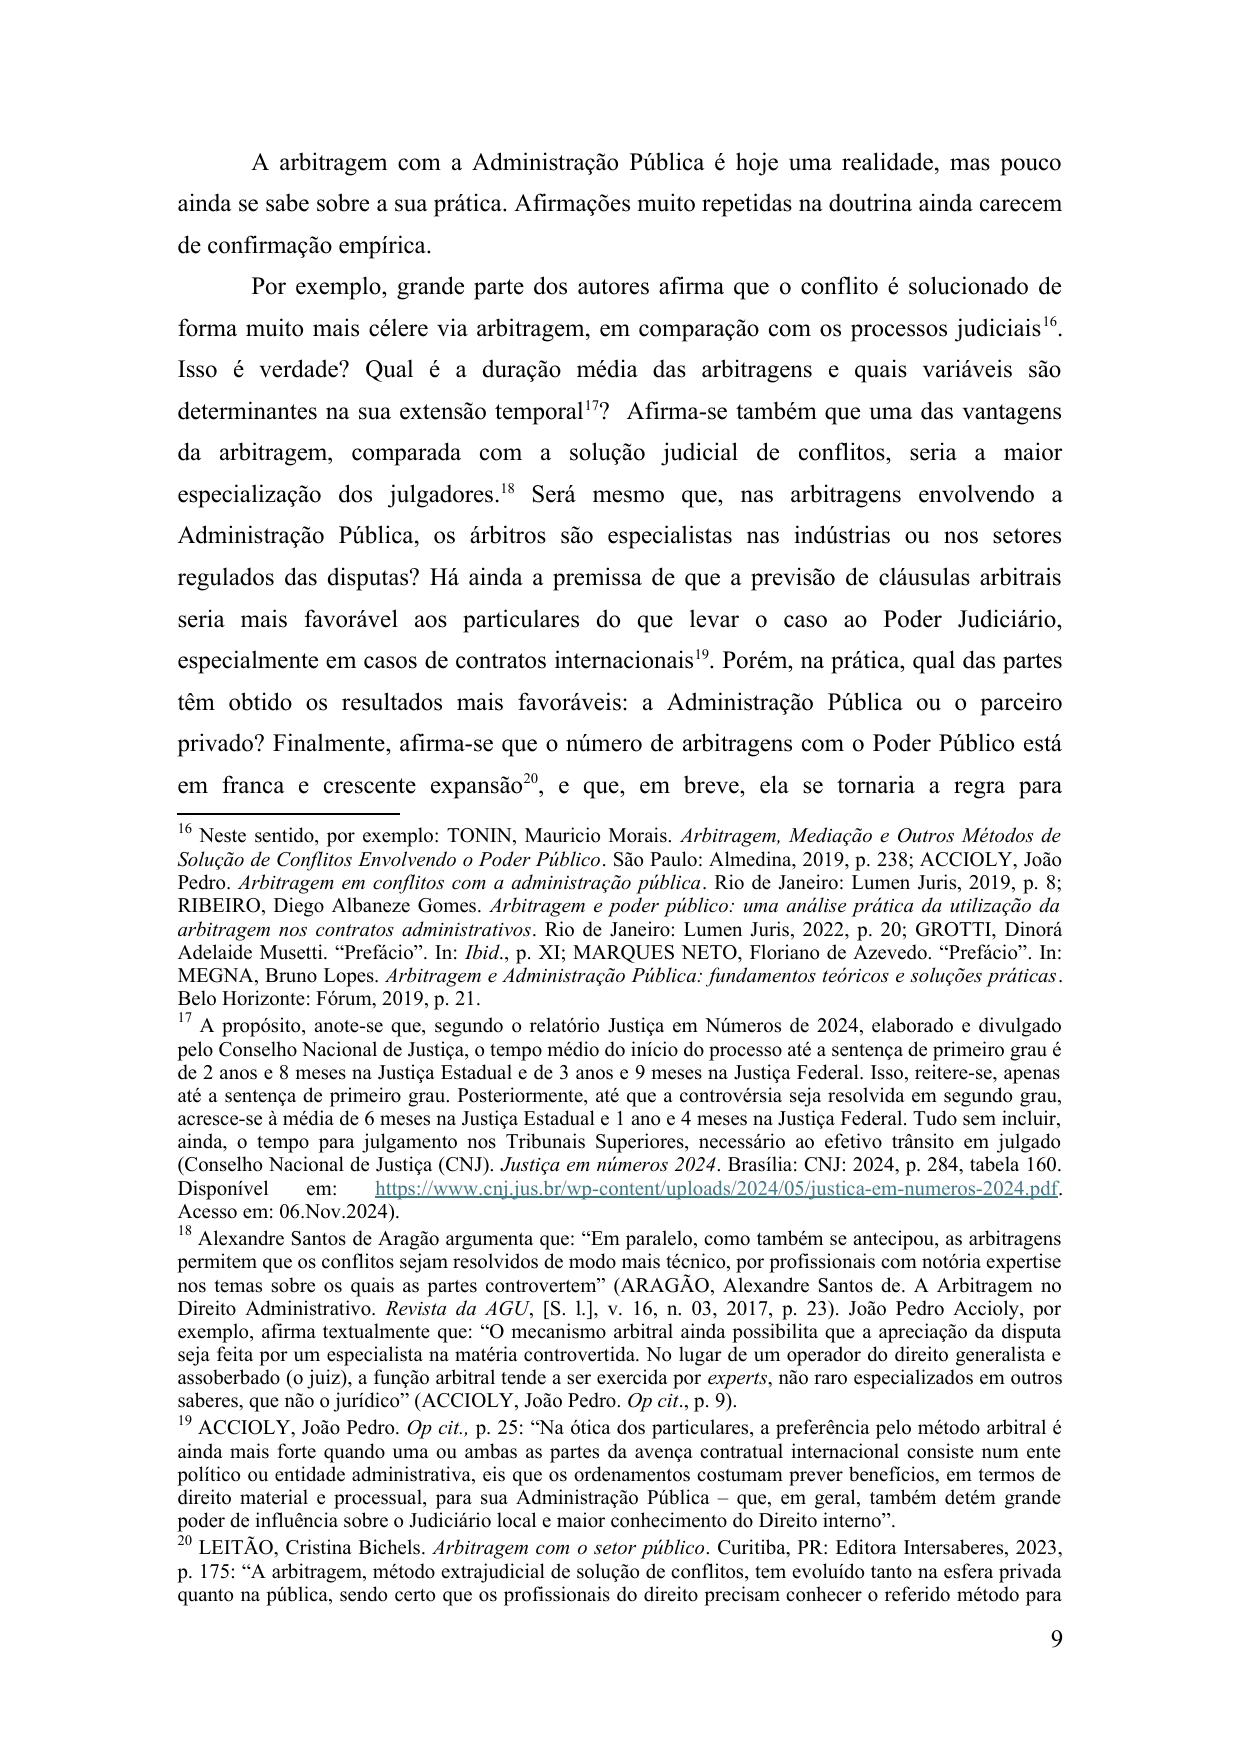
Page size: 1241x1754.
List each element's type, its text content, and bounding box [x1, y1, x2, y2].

text A arbitragem com a Administração Pública é hoje uma realidade, mas pouco ainda se sabe sobre a sua prática. Afirmações muito repetidas na doutrina ainda carecem de confirmação empírica. [177, 148, 1063, 258]
text Por exemplo, grande parte dos autores afirma que o conflito é solucionado de forma muito mais célere via arbitragem, em comparação com os processos judiciais. Isso é verdade? Qual é a duração média das arbitragens e quais variáveis são determinantes na sua extensão temporal? Afirma-se também que uma das vantagens da arbitragem, comparada com a solução judicial de conflitos, seria a maior especialização dos julgadores. Será mesmo que, nas arbitragens envolvendo a Administração Pública, os árbitros são especialistas nas indústrias ou nos setores regulados das disputas? Há ainda a premissa de que a previsão de cláusulas arbitrais seria mais favorável aos particulares do que levar o caso ao Poder Judiciário, especialmente em casos de contratos internacionais. Porém, na prática, qual das partes têm obtido os resultados mais favoráveis: a Administração Pública ou o parceiro privado? Finalmente, afirma-se que o número de arbitragens com o Poder Público está em franca e crescente expansão, e que, em breve, ela se tornaria a regra para solucionar conflitos envolvendo a Administração Pública, ao menos no que diz respeito a contratações de grande vulto. Como tem sido medido esse crescimento? Será que a assertiva é verdadeira? [177, 272, 1063, 799]
